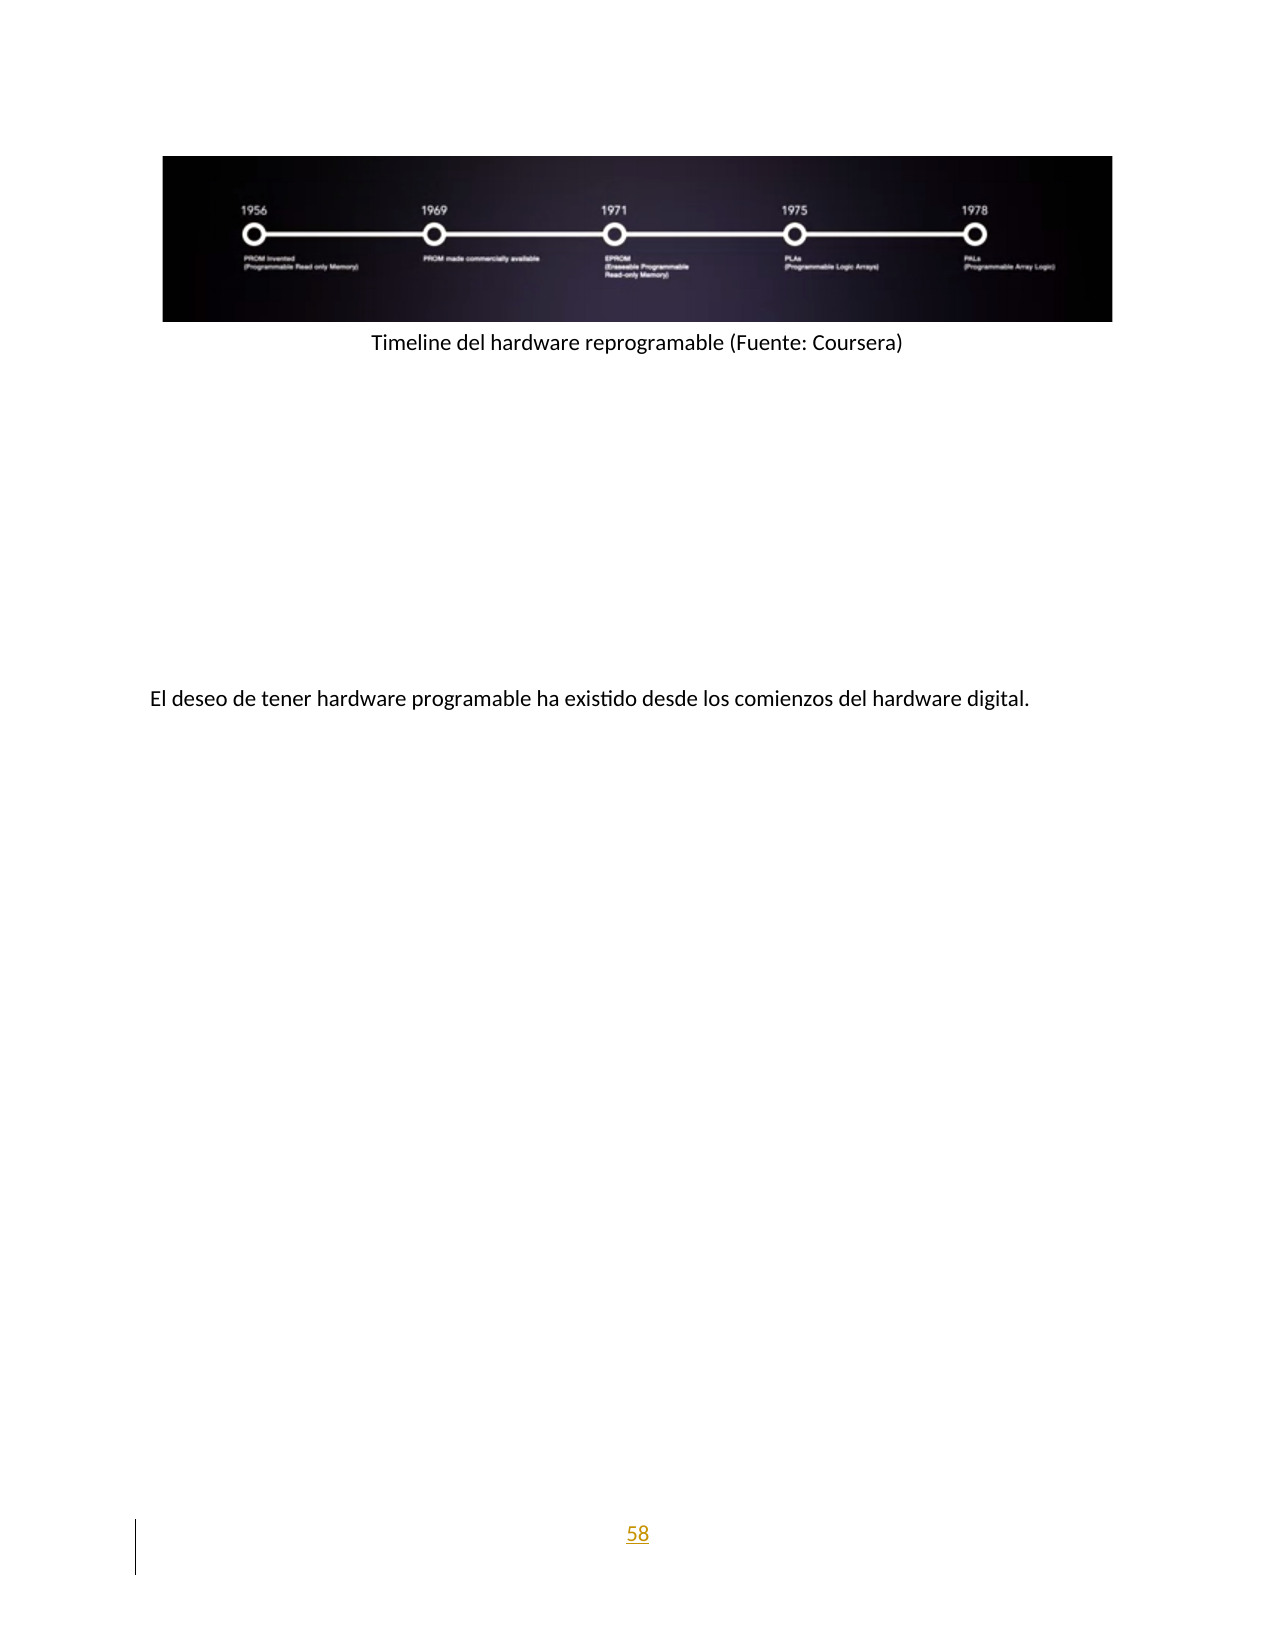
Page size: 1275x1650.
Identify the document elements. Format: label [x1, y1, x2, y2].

picture [162, 156, 1113, 322]
table_cell [151, 322, 1124, 356]
table_header [151, 150, 1124, 322]
